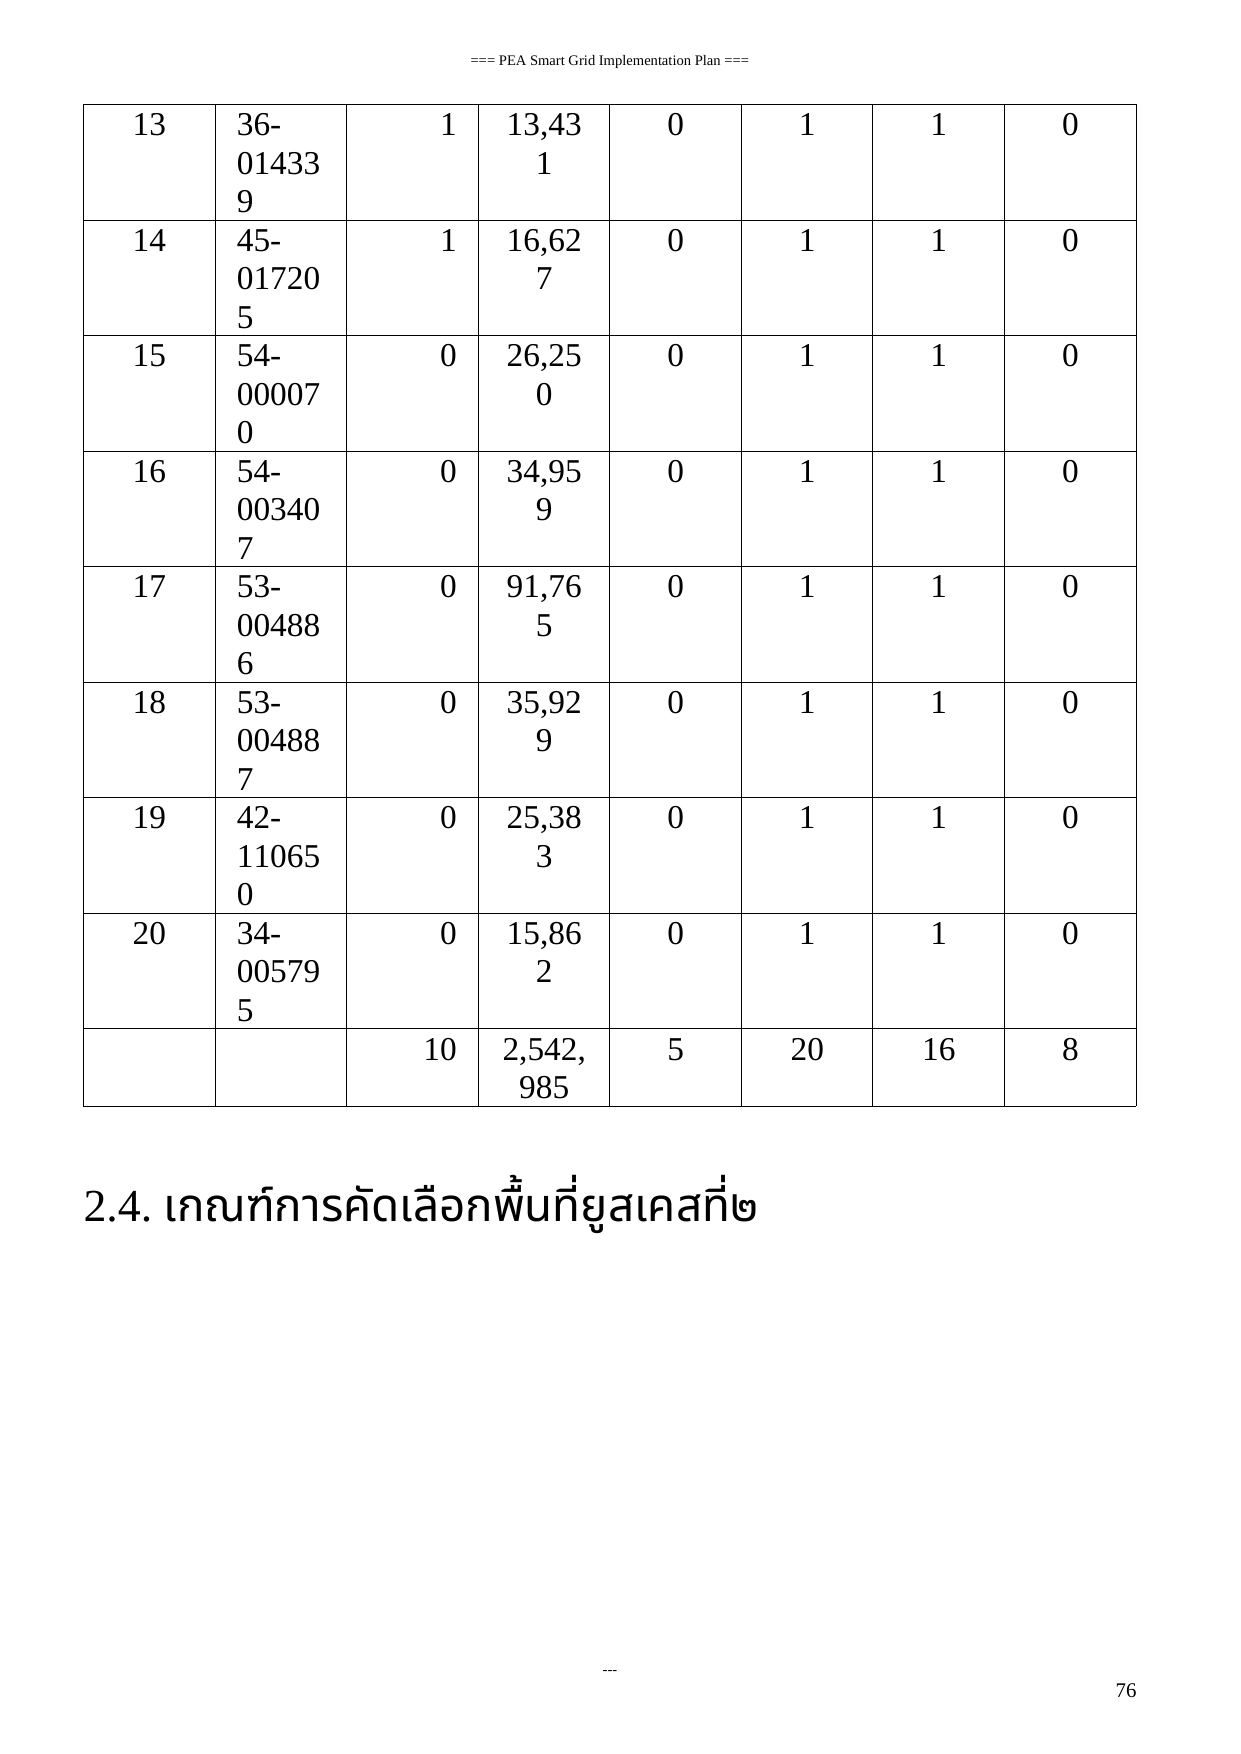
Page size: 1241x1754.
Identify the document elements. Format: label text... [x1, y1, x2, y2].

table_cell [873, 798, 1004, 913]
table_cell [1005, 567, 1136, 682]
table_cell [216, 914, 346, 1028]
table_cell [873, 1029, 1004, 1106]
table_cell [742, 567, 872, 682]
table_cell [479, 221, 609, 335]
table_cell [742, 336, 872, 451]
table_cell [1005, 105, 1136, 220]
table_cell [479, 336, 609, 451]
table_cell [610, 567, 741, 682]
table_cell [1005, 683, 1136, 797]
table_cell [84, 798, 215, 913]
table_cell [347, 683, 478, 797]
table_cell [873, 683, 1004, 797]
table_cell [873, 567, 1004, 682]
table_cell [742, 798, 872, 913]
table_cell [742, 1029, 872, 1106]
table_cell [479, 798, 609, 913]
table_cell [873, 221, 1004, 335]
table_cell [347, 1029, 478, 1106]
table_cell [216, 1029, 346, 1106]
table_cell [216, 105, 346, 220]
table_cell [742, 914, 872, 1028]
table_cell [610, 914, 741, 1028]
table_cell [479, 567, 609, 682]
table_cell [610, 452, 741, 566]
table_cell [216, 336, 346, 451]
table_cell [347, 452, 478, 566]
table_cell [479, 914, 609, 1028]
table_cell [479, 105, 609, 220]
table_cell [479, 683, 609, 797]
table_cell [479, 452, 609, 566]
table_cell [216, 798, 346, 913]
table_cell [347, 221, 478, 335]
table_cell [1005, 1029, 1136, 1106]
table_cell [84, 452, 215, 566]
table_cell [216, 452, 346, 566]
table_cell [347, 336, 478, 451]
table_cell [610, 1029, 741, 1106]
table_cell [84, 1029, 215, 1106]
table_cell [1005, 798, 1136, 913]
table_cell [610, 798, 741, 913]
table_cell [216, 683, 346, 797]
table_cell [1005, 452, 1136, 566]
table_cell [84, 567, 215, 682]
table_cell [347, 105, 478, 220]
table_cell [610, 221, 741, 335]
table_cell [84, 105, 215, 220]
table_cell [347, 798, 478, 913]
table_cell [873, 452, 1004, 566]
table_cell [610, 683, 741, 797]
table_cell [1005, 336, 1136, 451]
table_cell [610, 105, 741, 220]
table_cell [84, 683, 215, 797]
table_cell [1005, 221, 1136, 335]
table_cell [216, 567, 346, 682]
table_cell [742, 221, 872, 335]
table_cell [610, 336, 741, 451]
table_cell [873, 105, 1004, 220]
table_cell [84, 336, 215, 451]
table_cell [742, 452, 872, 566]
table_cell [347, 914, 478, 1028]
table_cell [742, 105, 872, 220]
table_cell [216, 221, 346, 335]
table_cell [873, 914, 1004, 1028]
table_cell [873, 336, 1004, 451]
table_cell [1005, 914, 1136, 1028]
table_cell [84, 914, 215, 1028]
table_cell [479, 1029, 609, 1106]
subtitle 2.4. เกณฑ์การคัดเลือกพื้นที่ยูสเคสที่๒ [83, 1178, 1136, 1240]
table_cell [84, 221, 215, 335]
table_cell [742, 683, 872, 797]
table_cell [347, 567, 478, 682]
